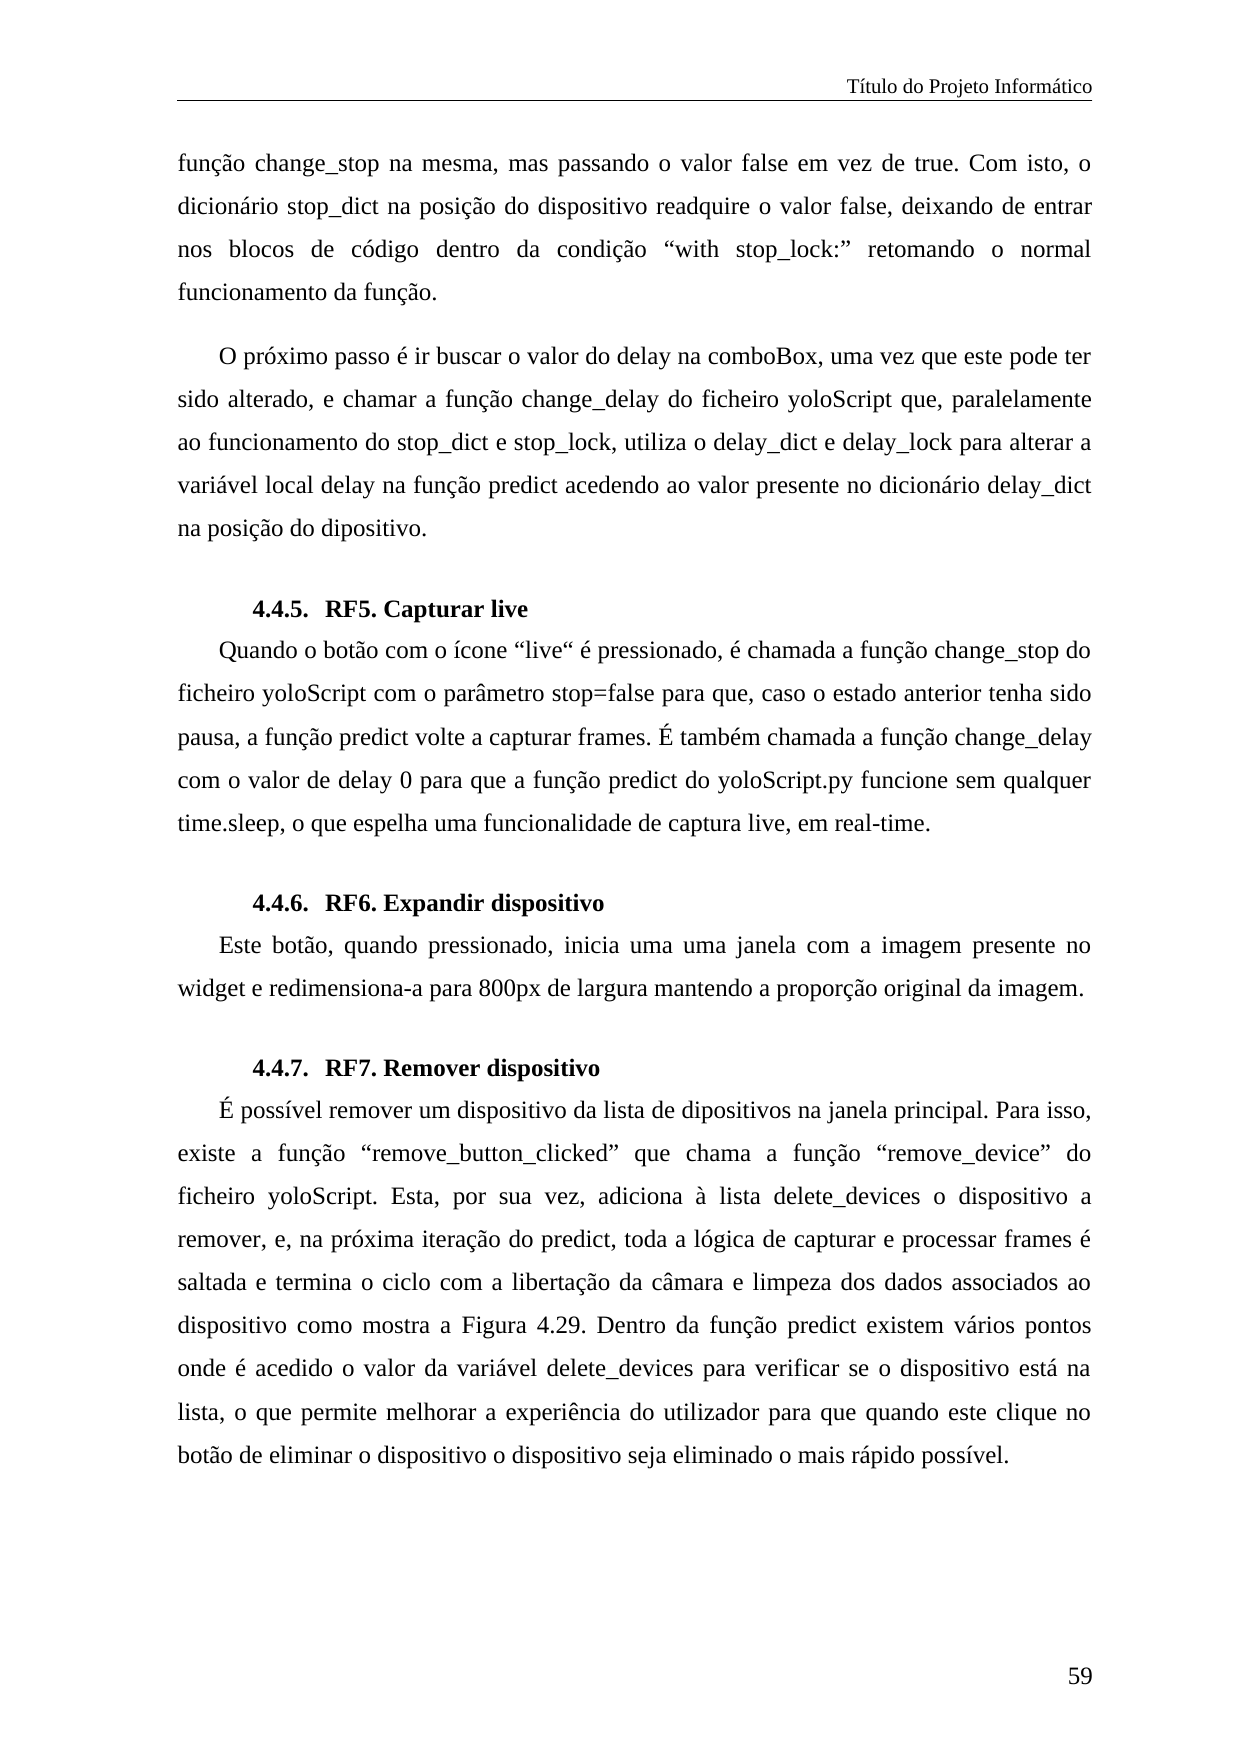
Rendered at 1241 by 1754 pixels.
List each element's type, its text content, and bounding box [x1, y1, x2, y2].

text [177, 148, 1092, 306]
subtitle RF7. Remover dispositivo [252, 1053, 1092, 1082]
text É possível remover um dispositivo da lista de dipositivos na janela principal. Para isso, existe a função “remove_button_clicked” que chama a função “remove_device” do ficheiro yoloScript. Esta, por sua vez, adiciona à lista delete_devices o dispositivo a remover, e, na próxima iteração do predict, toda a lógica de capturar e processar frames é saltada e termina o ciclo com a libertação da câmara e limpeza dos dados associados ao dispositivo como mostra a Figura 4-8. Dentro da função predict existem vários pontos onde é acedido o valor da variável delete_devices para verificar se o dispositivo está na lista, o que permite melhorar a experiência do utilizador para que quando este clique no botão de eliminar o dispositivo o dispositivo seja eliminado o mais rápido possível. [177, 1095, 1092, 1468]
text Este botão, quando pressionado, inicia uma uma janela com a imagem presente no widget e redimensiona-a para 800px de largura mantendo a proporção original da imagem. [177, 930, 1092, 1002]
text Quando o botão com o ícone “live“ é pressionado, é chamada a função change_stop do ficheiro yoloScript com o parâmetro stop=false para que, caso o estado anterior tenha sido pausa, a função predict volte a capturar frames. É também chamada a função change_delay com o valor de delay 0 para que a função predict do yoloScript.py funcione sem qualquer time.sleep, o que espelha uma funcionalidade de captura live, em real-time. [177, 635, 1092, 837]
text O próximo passo é ir buscar o valor do delay na comboBox, uma vez que este pode ter sido alterado, e chamar a função change_delay do ficheiro yoloScript que, paralelamente ao funcionamento do stop_dict e stop_lock, utiliza o delay_dict e delay_lock para alterar a variável local delay na função predict acedendo ao valor presente no dicionário delay_dict na posição do dipositivo. [177, 341, 1092, 542]
subtitle RF6. Expandir dispositivo [252, 888, 1092, 917]
subtitle RF5. Capturar live [252, 594, 1092, 623]
